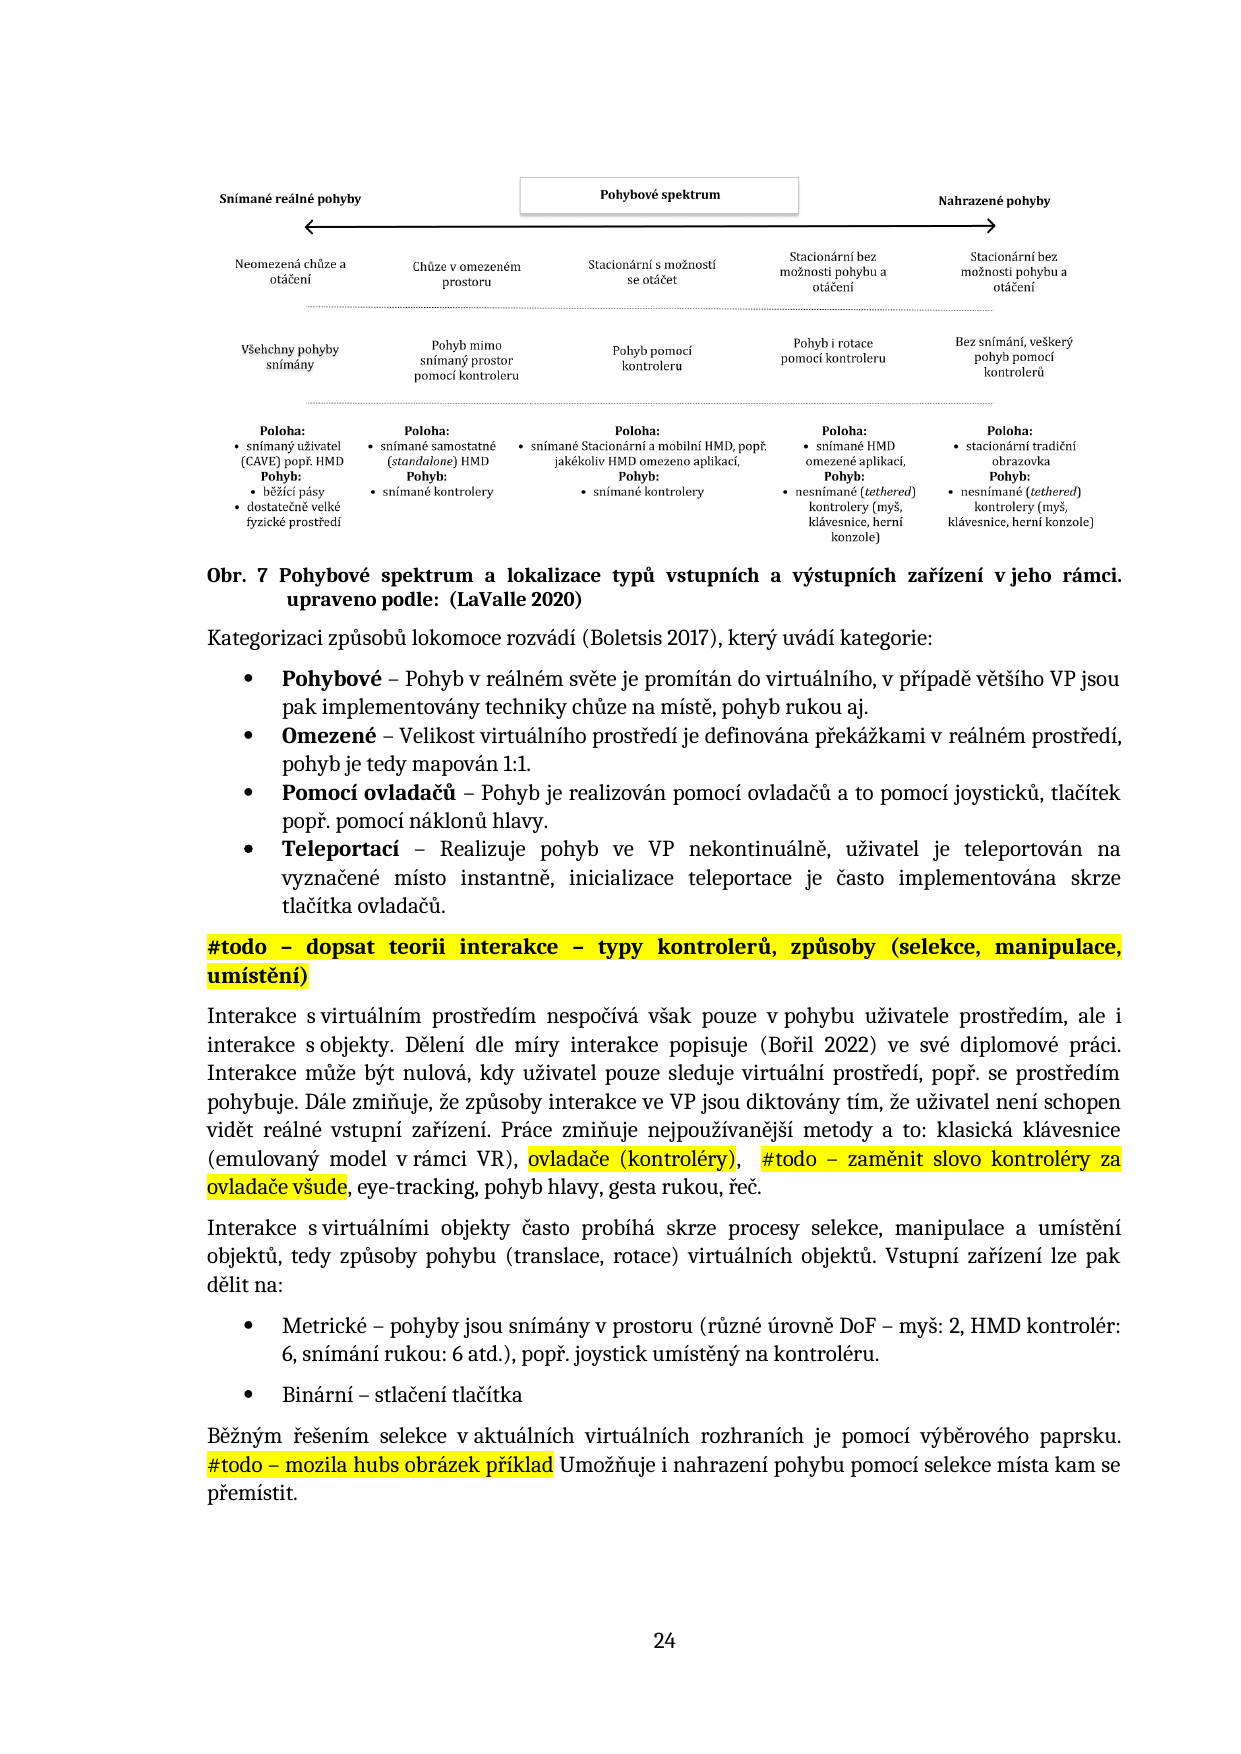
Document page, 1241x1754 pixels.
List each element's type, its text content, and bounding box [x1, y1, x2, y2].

text Interakce s virtuálními objekty často probíhá skrze procesy selekce, manipulace a umístění objektů, tedy způsoby pohybu (translace, rotace) virtuálních objektů. Vstupní zařízení lze pak dělit na: [207, 1215, 1122, 1298]
text Běžným řešením selekce v aktuálních virtuálních rozhraních je pomocí výběrového paprsku. #todo – mozila hubs obrázek příklad Umožňuje i nahrazení pohybu pomocí selekce místa kam se přemístit. [207, 1423, 1122, 1506]
text #todo – dopsat teorii interakce – typy kontrolerů, způsoby (selekce, manipulace, umístění) [207, 960, 1122, 989]
list Omezené – Velikost virtuálního prostředí je definována překážkami v reálném prostředí, pohyb je tedy mapován 1:1. [244, 722, 1122, 777]
list Pohybové – Pohyb v reálném světe je promítán do virtuálního, v případě většího VP jsou pak implementovány techniky chůze na místě, pohyb rukou aj. [244, 666, 1122, 720]
list Teleportací – Realizuje pohyb ve VP nekontinuálně, uživatel je teleportován na vyznačené místo instantně, inicializace teleportace je často implementována skrze tlačítka ovladačů. [244, 836, 1122, 919]
list Metrické – pohyby jsou snímány v prostoru (různé úrovně DoF – myš: 2, HMD kontrolér: 6, snímání rukou: 6 atd.), popř. joystick umístěný na kontroléru. [244, 1313, 1122, 1367]
text Kategorizaci způsobů lokomoce rozvádí (Boletsis 2017), který uvádí kategorie: [207, 624, 1122, 651]
list Pomocí ovladačů – Pohyb je realizován pomocí ovladačů a to pomocí joysticků, tlačítek popř. pomocí náklonů hlavy. [244, 779, 1122, 834]
picture [206, 177, 1123, 550]
list Binární – stlačení tlačítka [244, 1382, 1122, 1408]
text Interakce s virtuálním prostředím nespočívá však pouze v pohybu uživatele prostředím, ale i interakce s objekty. Dělení dle míry interakce popisuje (Bořil 2022) ve své diplomové práci. Interakce může být nulová, kdy uživatel pouze sleduje virtuální prostředí, popř. se prostředím pohybuje. Dále zmiňuje, že způsoby interakce ve VP jsou diktovány tím, že uživatel není schopen vidět reálné vstupní zařízení. Práce zmiňuje nejpoužívanější metody a to: klasická klávesnice (emulovaný model v rámci VR), ovladače (kontroléry), #todo – zaměnit slovo kontroléry za ovladače všude, eye-tracking, pohyb hlavy, gesta rukou, řeč. [207, 1003, 1122, 1200]
text Obr. 7 Pohybové spektrum a lokalizace typů vstupních a výstupních zařízení v jeho rámci. upraveno podle: (LaValle 2020) [207, 564, 1122, 612]
